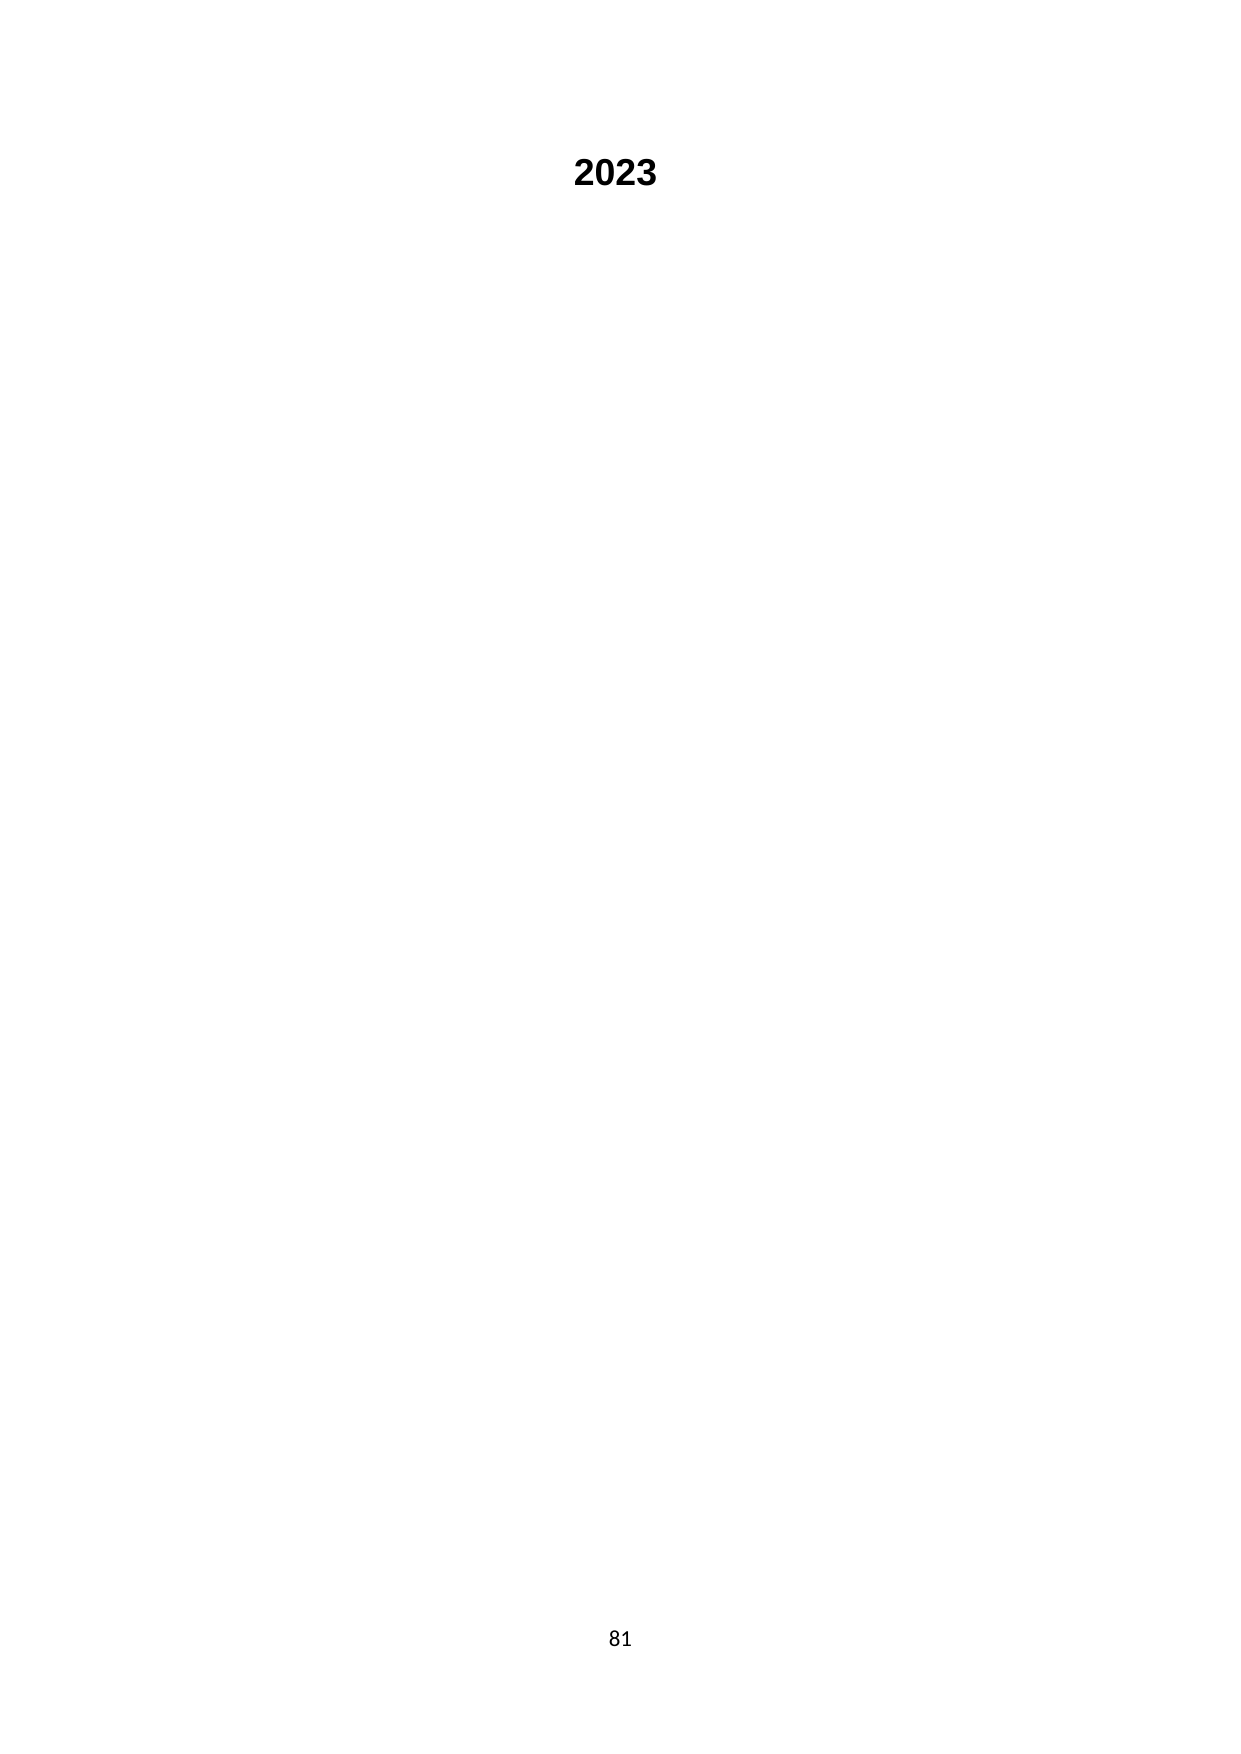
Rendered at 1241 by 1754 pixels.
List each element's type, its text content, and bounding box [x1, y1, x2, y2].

text 2023 [150, 150, 1080, 193]
